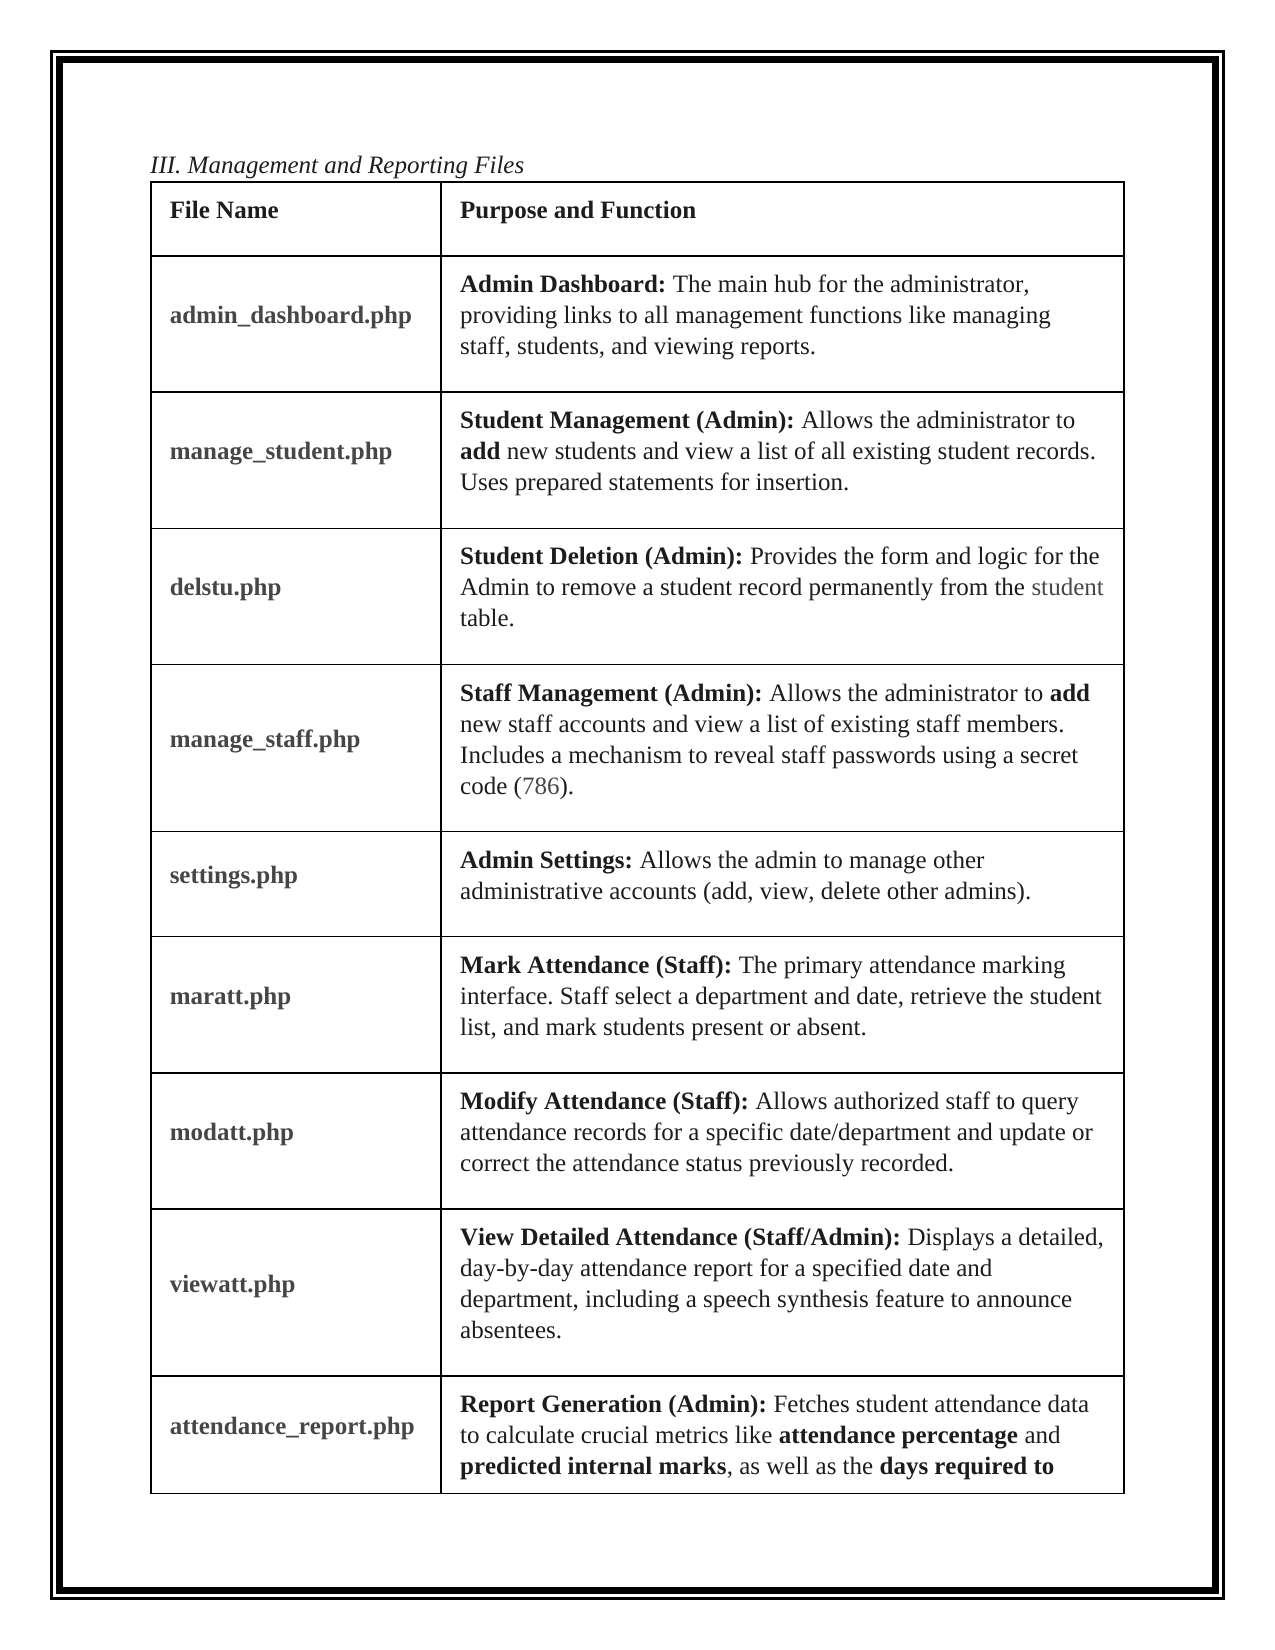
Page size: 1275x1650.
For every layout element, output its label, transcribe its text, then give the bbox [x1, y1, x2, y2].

table_header Purpose and Function [442, 183, 1123, 255]
table_cell maratt.php [152, 937, 440, 1072]
table_cell View Detailed Attendance (Staff/Admin): Displays a detailed, day-by-day attendance report for a specified date and department, including a speech synthesis feature to announce absentees. [442, 1210, 1123, 1375]
table_cell Mark Attendance (Staff): The primary attendance marking interface. Staff select a department and date, retrieve the student list, and mark students present or absent. [442, 937, 1123, 1072]
table_cell modatt.php [152, 1074, 440, 1208]
table_cell attendance_report.php [152, 1377, 440, 1493]
table_cell viewatt.php [152, 1210, 440, 1375]
subtitle III. Management and Reporting Files [150, 150, 1125, 179]
table_cell settings.php [152, 832, 440, 936]
table_cell Admin Dashboard: The main hub for the administrator, providing links to all management functions like managing staff, students, and viewing reports. [442, 257, 1123, 391]
table_cell Student Deletion (Admin): Provides the form and logic for the Admin to remove a student record permanently from the student table. [442, 529, 1123, 663]
table_cell delstu.php [152, 529, 440, 663]
table_cell Student Management (Admin): Allows the administrator to add new students and view a list of all existing student records. Uses prepared statements for insertion. [442, 393, 1123, 527]
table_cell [442, 1377, 1123, 1493]
table_cell admin_dashboard.php [152, 257, 440, 391]
table_cell manage_staff.php [152, 665, 440, 831]
table_cell Admin Settings: Allows the admin to manage other administrative accounts (add, view, delete other admins). [442, 832, 1123, 936]
table_header File Name [152, 183, 440, 255]
table_cell Staff Management (Admin): Allows the administrator to add new staff accounts and view a list of existing staff members. Includes a mechanism to reveal staff passwords using a secret code (786). [442, 665, 1123, 831]
table_cell Modify Attendance (Staff): Allows authorized staff to query attendance records for a specific date/department and update or correct the attendance status previously recorded. [442, 1074, 1123, 1208]
table_cell manage_student.php [152, 393, 440, 527]
